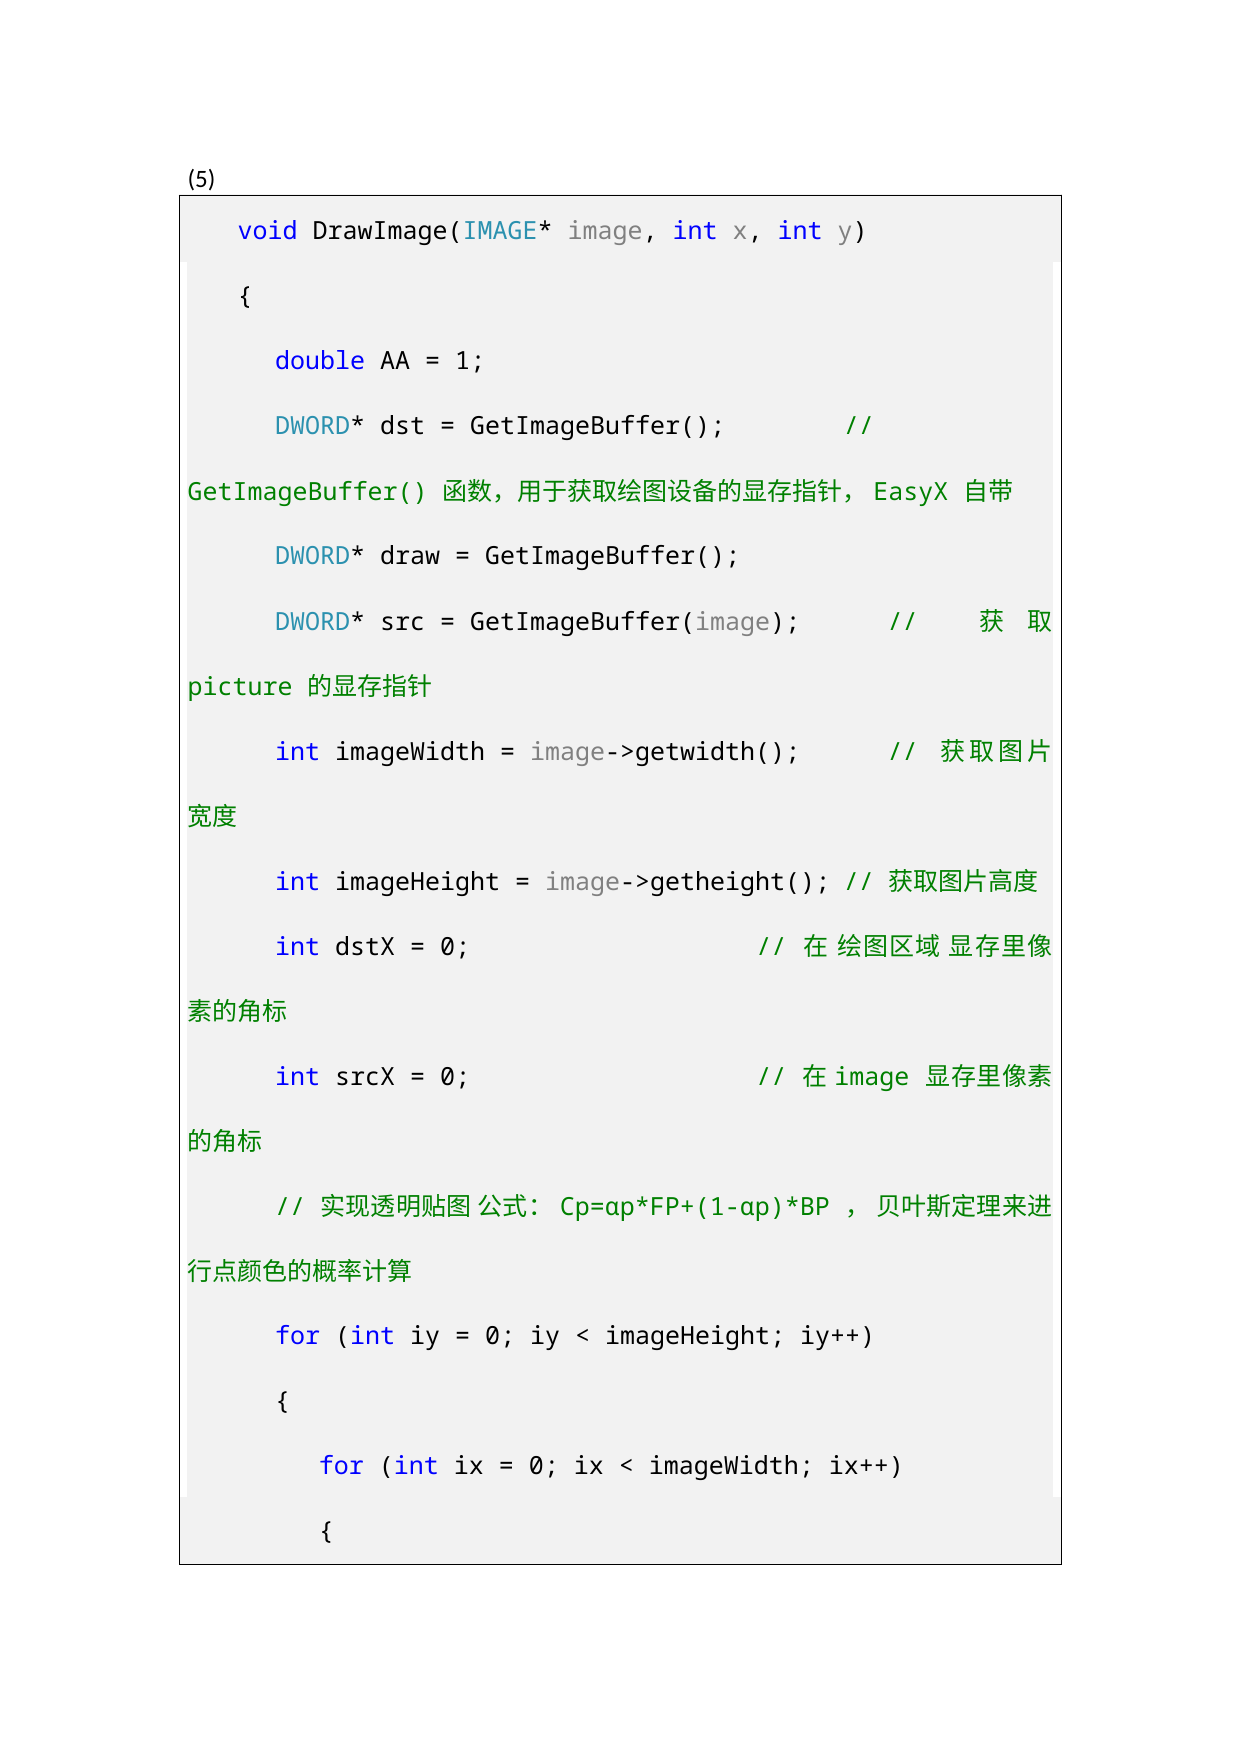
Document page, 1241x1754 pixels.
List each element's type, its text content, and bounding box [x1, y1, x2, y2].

text int imageHeight = image->getheight(); // 获取图片高度 [187, 847, 1053, 912]
text int imageWidth = image->getwidth(); // 获取图片宽度 [187, 717, 1053, 847]
text int dstX = 0; // 在 绘图区域 显存里像素的角标 [187, 912, 1053, 1042]
text void DrawImage(IMAGE* image, int x, int y) [180, 196, 1061, 262]
text { [187, 262, 1053, 327]
text DWORD* src = GetImageBuffer(image); // 获取 picture 的显存指针 [187, 587, 1053, 717]
text DWORD* draw = GetImageBuffer(); [187, 522, 1053, 587]
text (5) [187, 162, 1053, 194]
text // 实现透明贴图 公式： Cp=αp*FP+(1-αp)*BP ， 贝叶斯定理来进行点颜色的概率计算 [187, 1172, 1053, 1302]
text double AA = 1; [187, 327, 1053, 392]
text for (int ix = 0; ix < imageWidth; ix++) [187, 1432, 1053, 1494]
text DWORD* dst = GetImageBuffer(); // GetImageBuffer() 函数，用于获取绘图设备的显存指针， EasyX 自带 [187, 392, 1053, 522]
text for (int iy = 0; iy < imageHeight; iy++) [187, 1302, 1053, 1367]
text { [187, 1367, 1053, 1432]
text { [180, 1494, 1061, 1564]
text int srcX = 0; // 在 image 显存里像素的角标 [187, 1042, 1053, 1172]
